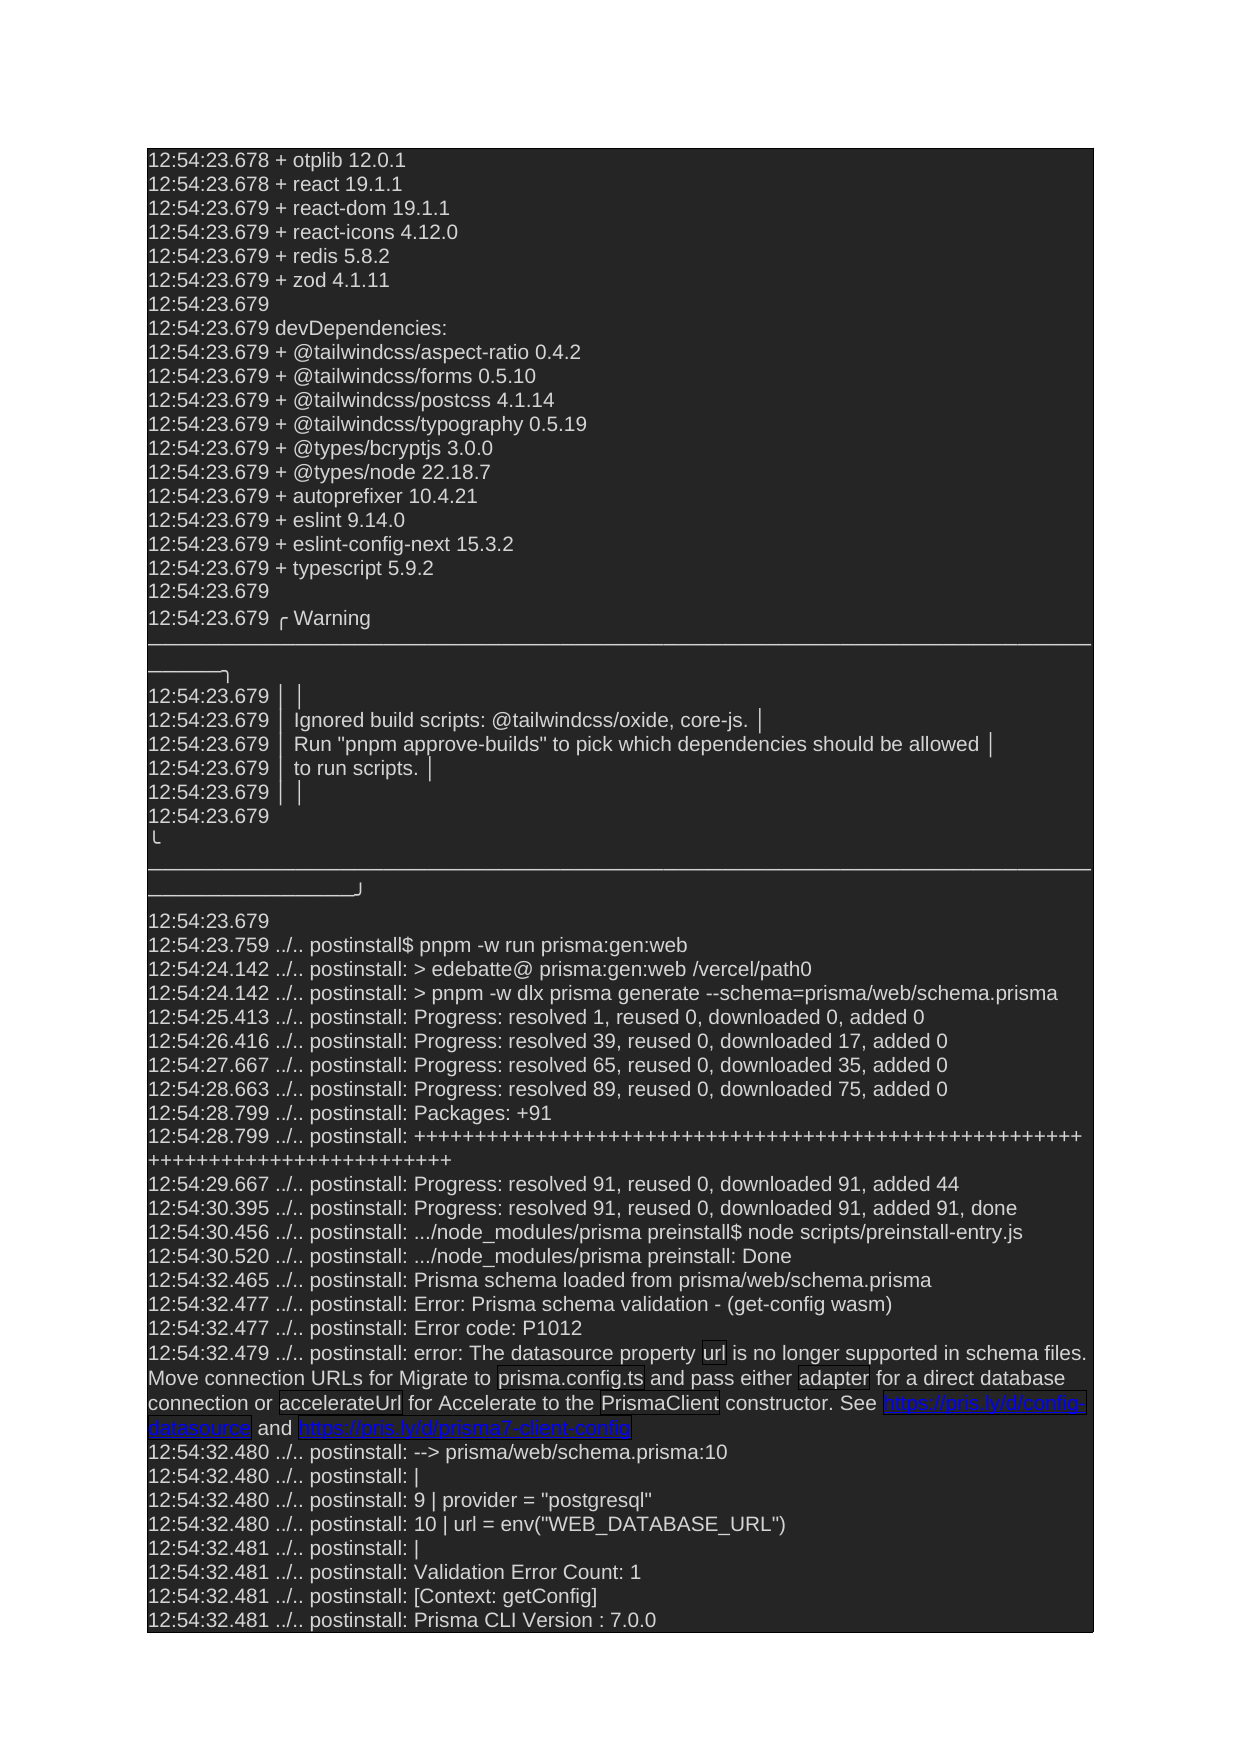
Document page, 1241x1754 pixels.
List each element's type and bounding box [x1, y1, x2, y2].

text [148, 149, 1093, 1632]
